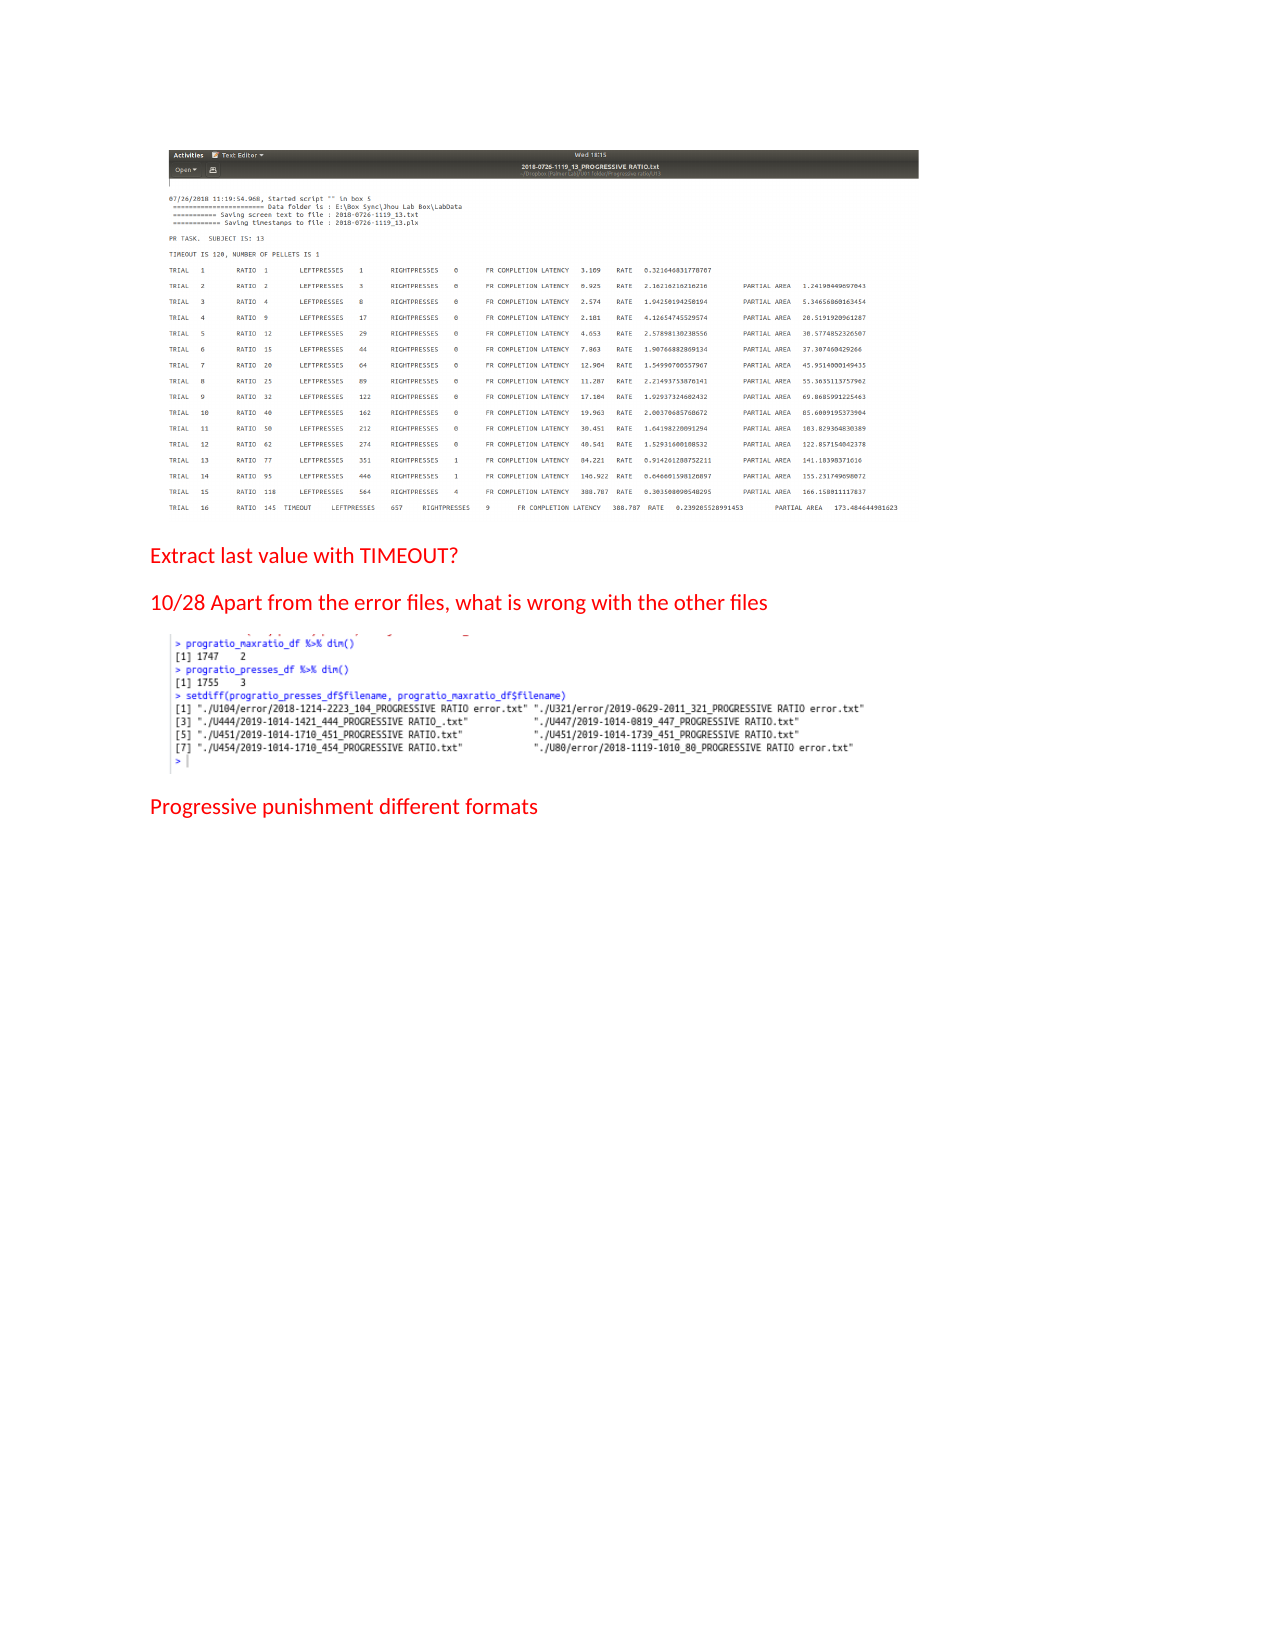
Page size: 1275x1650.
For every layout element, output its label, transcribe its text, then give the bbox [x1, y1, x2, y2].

text 10/28 Apart from the error files, what is wrong with the other files [150, 588, 1125, 616]
text Progressive punishment different formats [150, 792, 1125, 820]
text Extract last value with TIMEOUT? [150, 541, 1125, 569]
